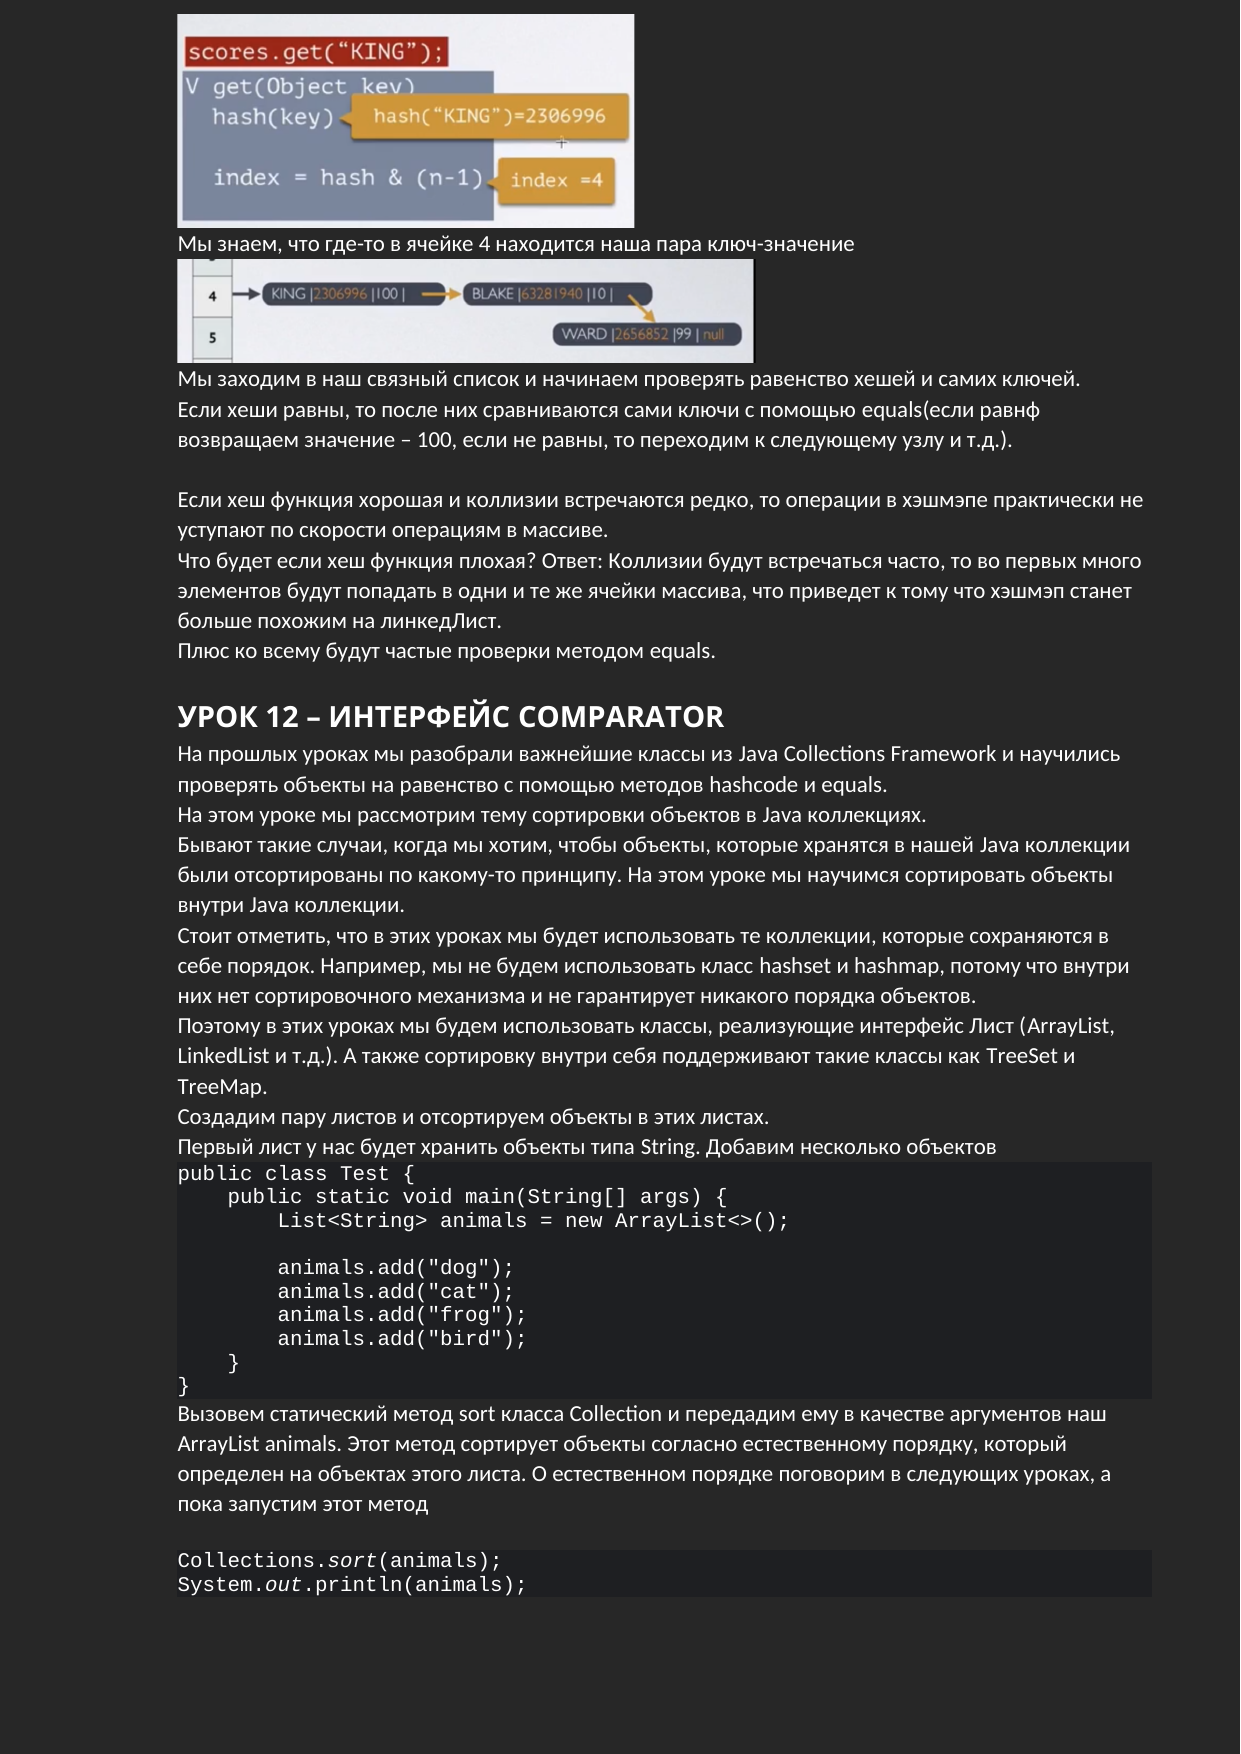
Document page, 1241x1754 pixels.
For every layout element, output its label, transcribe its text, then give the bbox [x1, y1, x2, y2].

text Стоит отметить, что в этих уроках мы будет использовать те коллекции, которые сохраняются в себе порядок. Например, мы не будем использовать класс hashset и hashmap, потому что внутри них нет сортировочного механизма и не гарантирует никакого порядка объектов. [177, 921, 1152, 1009]
text Создадим пару листов и отсортируем объекты в этих листах. [177, 1102, 1152, 1130]
text Бывают такие случаи, когда мы хотим, чтобы объекты, которые хранятся в нашей Java коллекции были отсортированы по какому-то принципу. На этом уроке мы научимся сортировать объекты внутри Java коллекции. [177, 830, 1152, 919]
text Если хеш функция хорошая и коллизии встречаются редко, то операции в хэшмэпе практически не уступают по скорости операциям в массиве. [177, 485, 1152, 543]
text System.out.println(animals); [177, 1574, 1152, 1597]
text Мы заходим в наш связный список и начинаем проверять равенство хешей и самих ключей. [177, 364, 1152, 392]
text Что будет если хеш функция плохая? Ответ: Коллизии будут встречаться часто, то во первых много элементов будут попадать в одни и те же ячейки массива, что приведет к тому что хэшмэп станет больше похожим на линкедЛист. [177, 546, 1152, 634]
text УРОК 12 – ИНТЕРФЕЙС COMPARATOR [177, 697, 1152, 736]
text Поэтому в этих уроках мы будем использовать классы, реализующие интерфейс Лист (ArrayList, LinkedList и т.д.). А также сортировку внутри себя поддерживают такие классы как TreeSet и TreeMap. [177, 1011, 1152, 1100]
text Если хеши равны, то после них сравниваются сами ключи с помощью equals(если равнф возвращаем значение – 100, если не равны, то переходим к следующему узлу и т.д.). [177, 395, 1152, 453]
text Первый лист у нас будет хранить объекты типа String. Добавим несколько объектов [177, 1132, 1152, 1160]
text Мы знаем, что где-то в ячейке 4 находится наша пара ключ-значение [177, 229, 1152, 257]
text Вызовем статический метод sort класса Collection и передадим ему в качестве аргументов наш ArrayList animals. Этот метод сортирует объекты согласно естественному порядку, который определен на объектах этого листа. О естественном порядке поговорим в следующих уроках, а пока запустим этот метод [177, 1399, 1152, 1518]
text Collections.sort(animals); [177, 1550, 1152, 1574]
picture [177, 259, 756, 363]
text public class Test { public static void main(String[] args) { List<String> animals = new ArrayList<>(); animals.add("dog"); animals.add("cat"); animals.add("frog"); animals.add("bird"); } } [177, 1162, 1152, 1399]
text На этом уроке мы рассмотрим тему сортировки объектов в Java коллекциях. [177, 800, 1152, 828]
picture [177, 14, 635, 228]
text Плюс ко всему будут частые проверки методом equals. [177, 636, 1152, 664]
text На прошлых уроках мы разобрали важнейшие классы из Java Collections Framework и научились проверять объекты на равенство с помощью методов hashcode и equals. [177, 739, 1152, 798]
